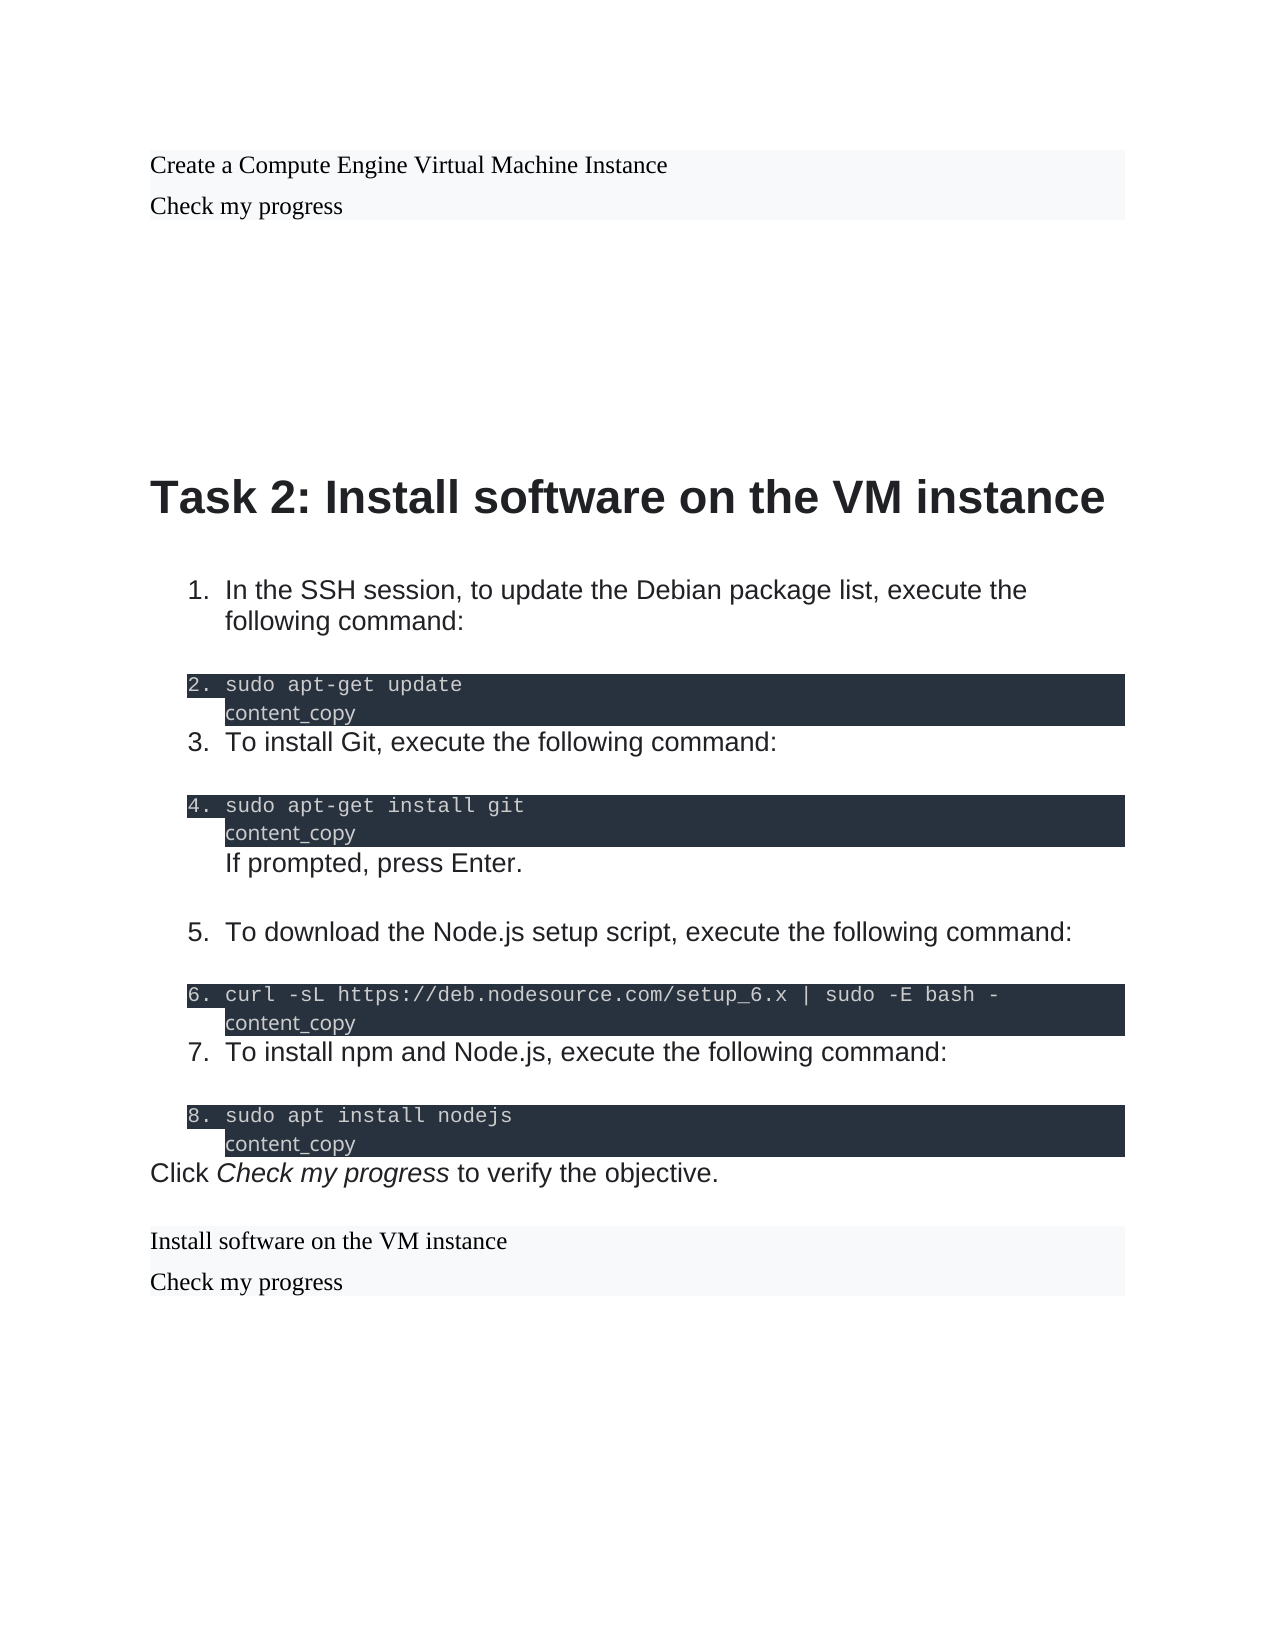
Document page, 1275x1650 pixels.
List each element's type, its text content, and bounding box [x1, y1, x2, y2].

list To download the Node.js setup script, execute the following command: [187, 916, 1125, 947]
list curl -sL https://deb.nodesource.com/setup_6.x | sudo -E bash - [187, 984, 1125, 1008]
list In the SSH session, to update the Debian package list, execute the following command: [187, 574, 1125, 636]
list sudo apt-get update [187, 674, 1125, 698]
list To install npm and Node.js, execute the following command: [187, 1036, 1125, 1068]
text content_copy [225, 1129, 1125, 1157]
text Check my progress [150, 191, 1125, 220]
text content_copy [225, 698, 1125, 726]
text Install software on the VM instance [150, 1226, 1125, 1255]
list sudo apt install nodejs [187, 1105, 1125, 1129]
list To install Git, execute the following command: [187, 726, 1125, 757]
text Click Check my progress to verify the objective. [150, 1157, 1125, 1188]
text content_copy [225, 1008, 1125, 1036]
text If prompted, press Enter. [225, 847, 1125, 878]
text content_copy [225, 818, 1125, 847]
text Check my progress [150, 1267, 1125, 1296]
text Create a Compute Engine Virtual Machine Instance [150, 150, 1125, 179]
list sudo apt-get install git [187, 795, 1125, 818]
text Task 2: Install software on the VM instance [150, 470, 1125, 524]
